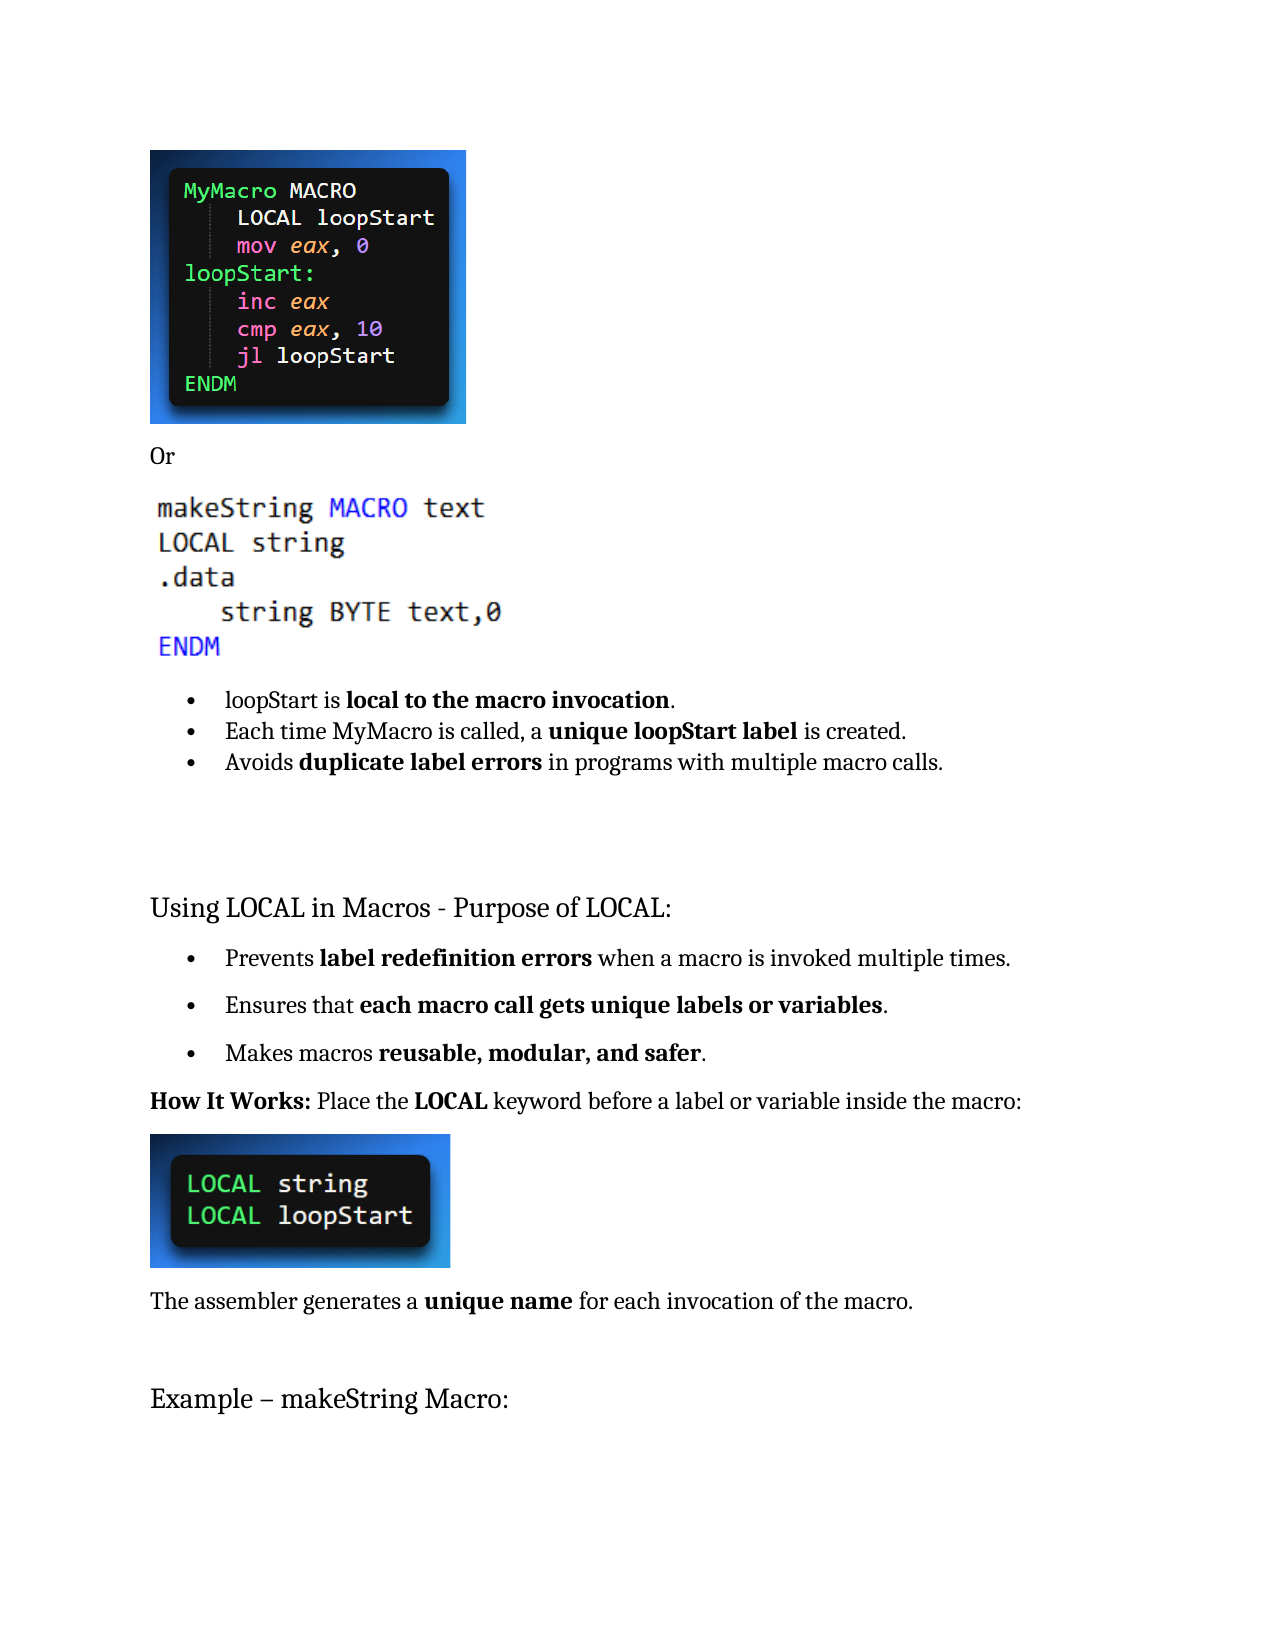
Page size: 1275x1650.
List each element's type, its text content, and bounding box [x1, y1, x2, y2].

text Example – makeString Macro: [150, 1382, 1125, 1416]
list loopStart is local to the macro invocation. [187, 686, 1125, 714]
picture [150, 1134, 451, 1268]
picture [150, 490, 523, 667]
text The assembler generates a unique name for each invocation of the macro. [150, 1287, 1125, 1315]
list Avoids duplicate label errors in programs with multiple macro calls. [187, 748, 1125, 776]
list Ensures that each macro call gets unique labels or variables. [187, 991, 1125, 1020]
text Using LOCAL in Macros - Purpose of LOCAL: [150, 891, 1125, 924]
text Or [150, 442, 1125, 471]
text How It Works: Place the LOCAL keyword before a label or variable inside the macro: [150, 1087, 1125, 1115]
list Prevents label redefinition errors when a macro is invoked multiple times. [187, 943, 1125, 972]
list Makes macros reusable, modular, and safer. [187, 1039, 1125, 1068]
list Each time MyMacro is called, a unique loopStart label is created. [187, 717, 1125, 745]
picture [150, 150, 467, 424]
